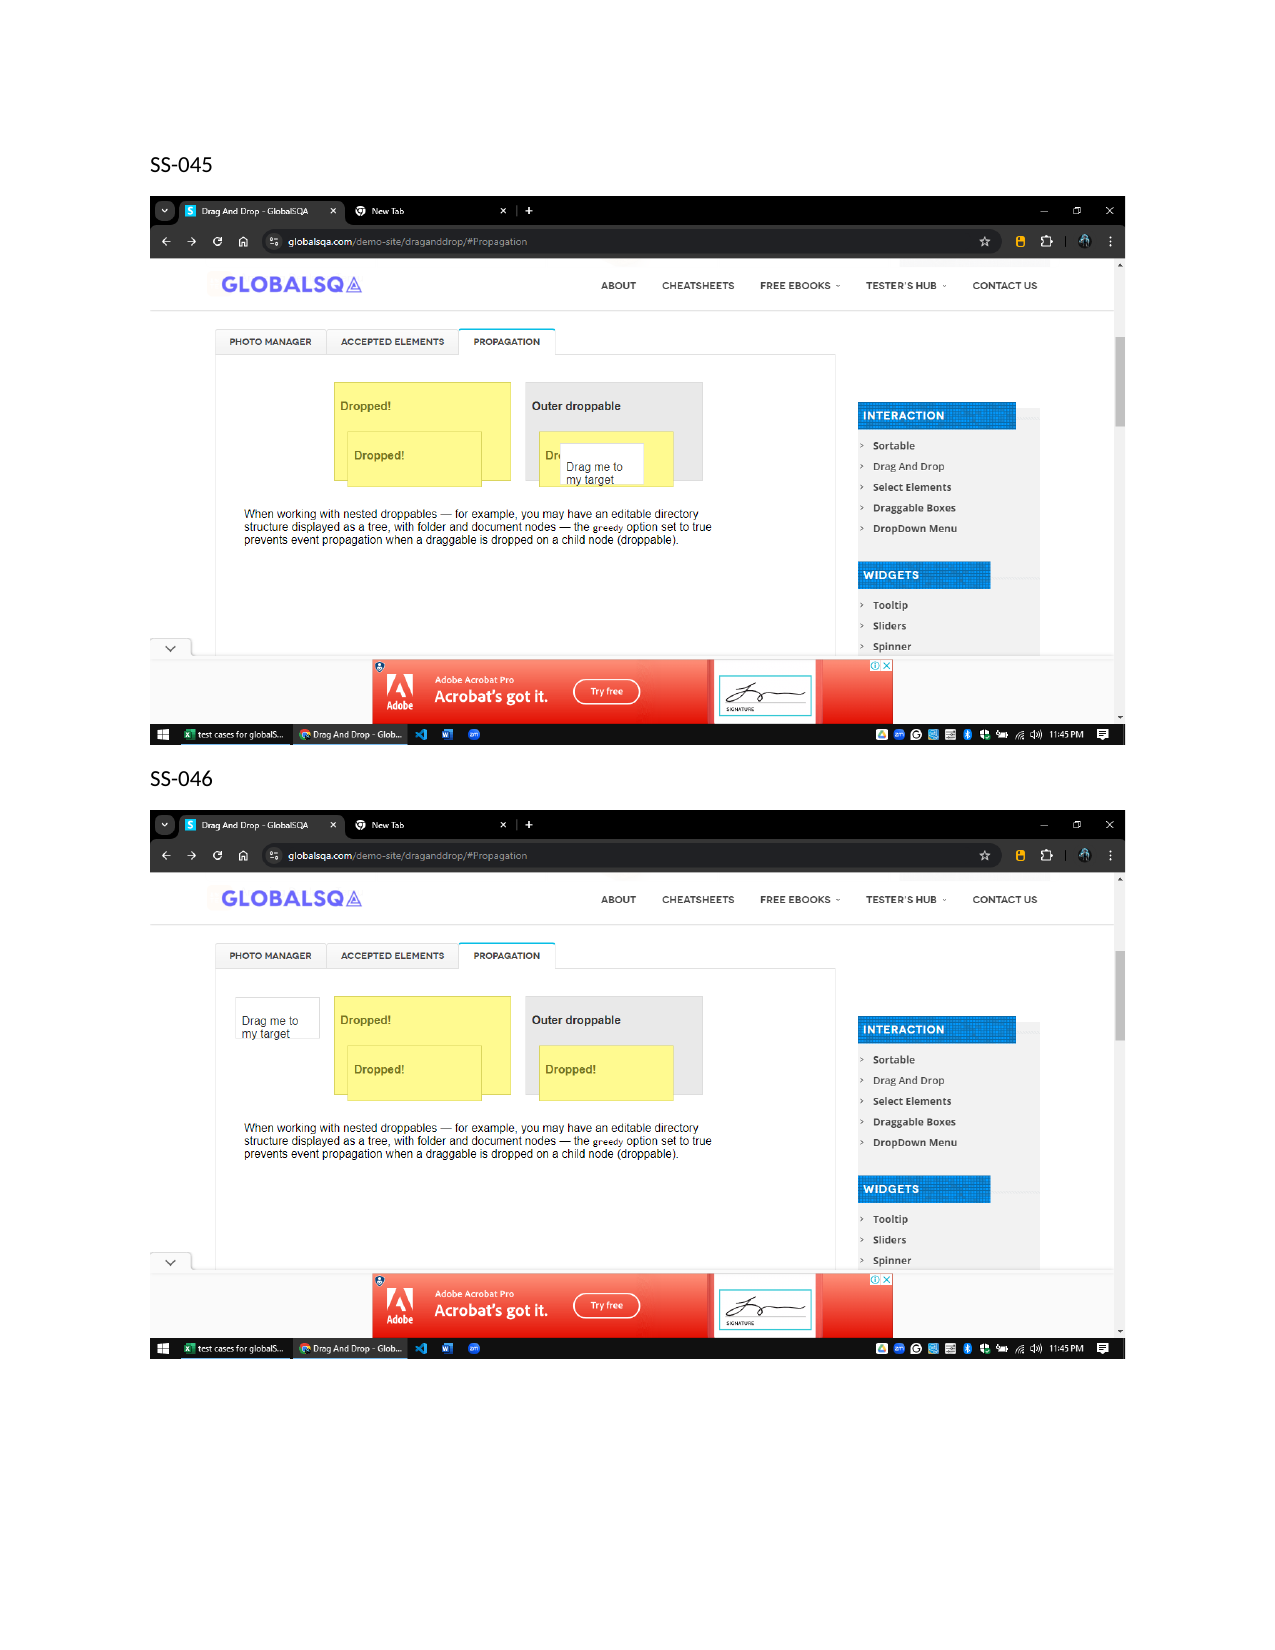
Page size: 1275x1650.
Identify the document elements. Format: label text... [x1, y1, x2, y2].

text SS-045 [150, 150, 1125, 178]
picture [150, 810, 1125, 1359]
text SS-046 [150, 764, 1125, 792]
picture [150, 196, 1125, 745]
